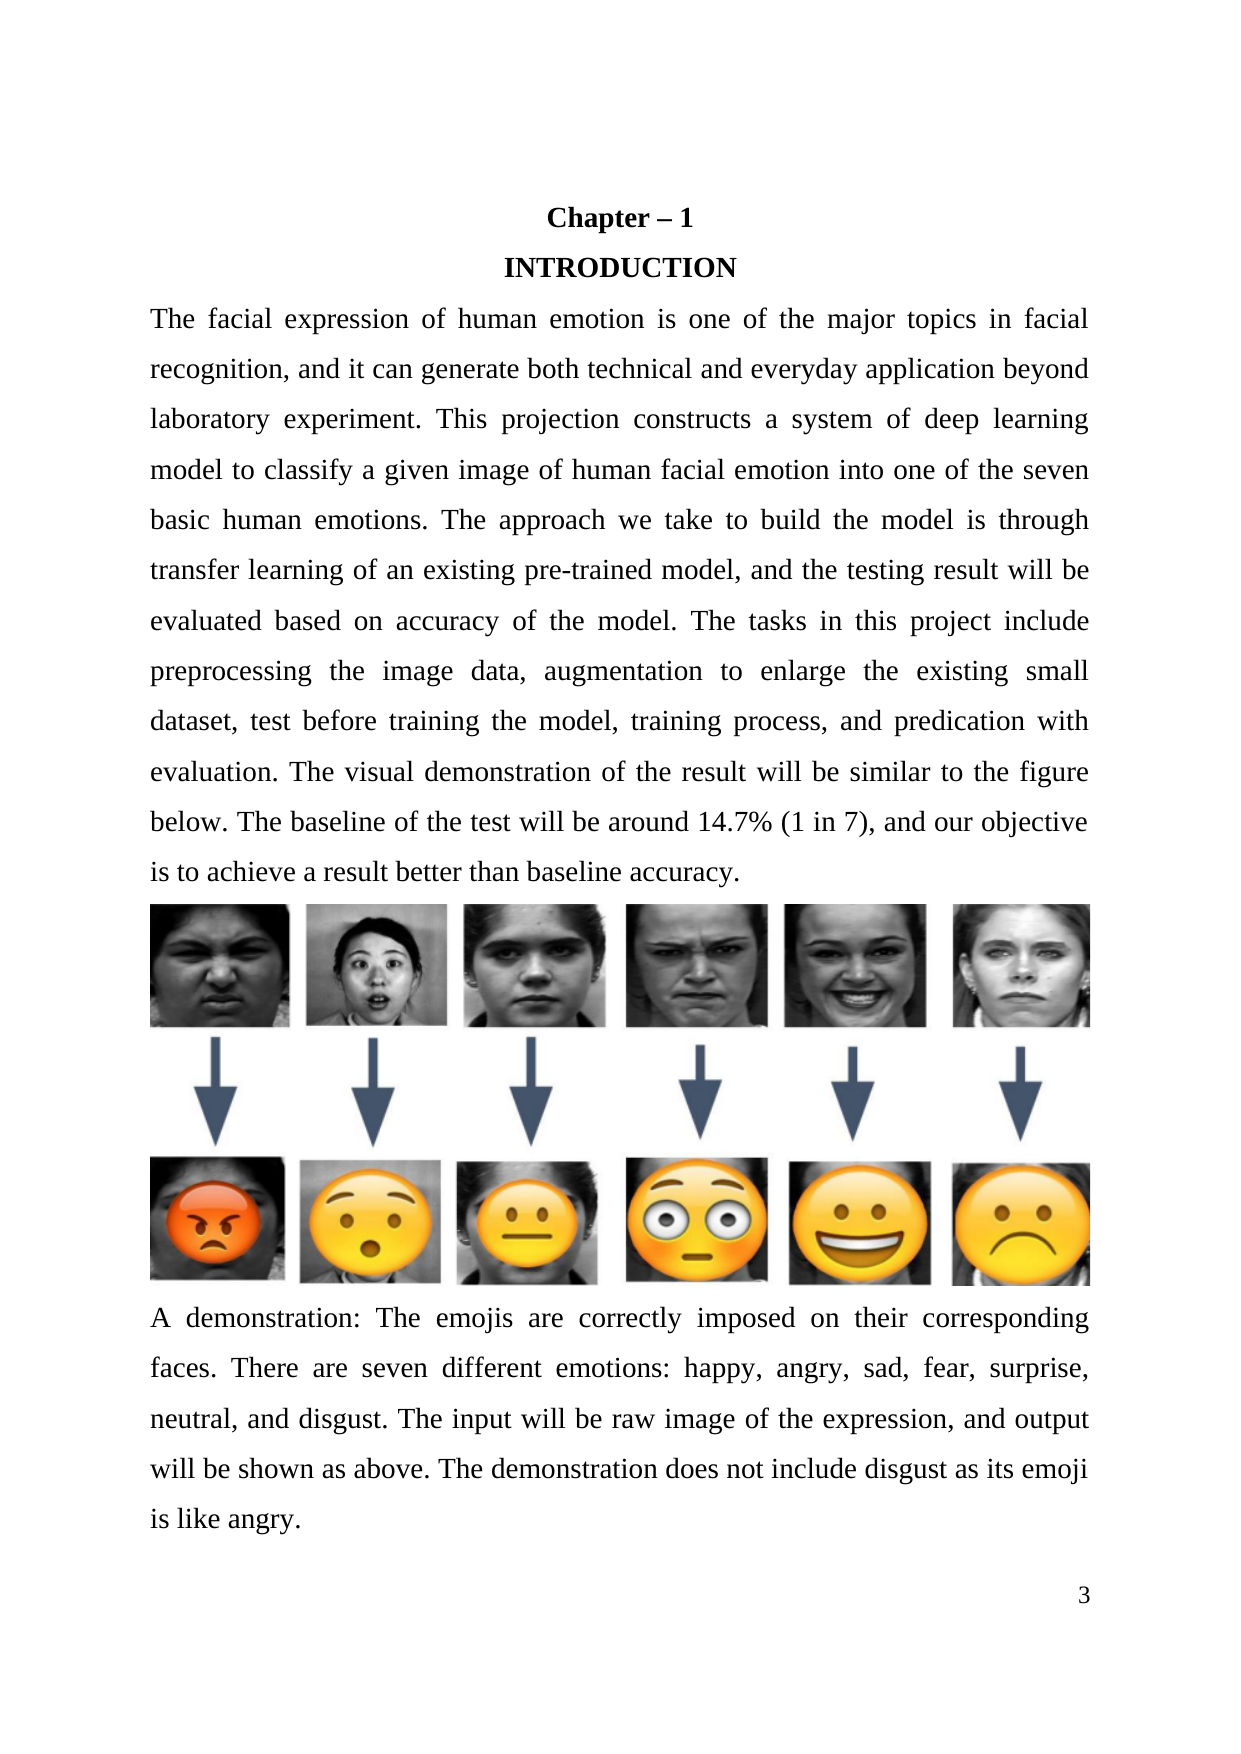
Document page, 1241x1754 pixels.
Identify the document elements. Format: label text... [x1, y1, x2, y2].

text Chapter – 1 [150, 200, 1090, 234]
picture [150, 904, 1091, 1286]
text INTRODUCTION [150, 251, 1090, 284]
text A demonstration: The emojis are correctly imposed on their corresponding faces. There are seven different emotions: happy, angry, sad, fear, surprise, neutral, and disgust. The input will be raw image of the expression, and output will be shown as above. The demonstration does not include disgust as its emoji is like angry. [150, 1300, 1090, 1535]
text The facial expression of human emotion is one of the major topics in facial recognition, and it can generate both technical and everyday application beyond laboratory experiment. This projection constructs a system of deep learning model to classify a given image of human facial emotion into one of the seven basic human emotions. The approach we take to build the model is through transfer learning of an existing pre-trained model, and the testing result will be evaluated based on accuracy of the model. The tasks in this project include preprocessing the image data, augmentation to enlarge the existing small dataset, test before training the model, training process, and predication with evaluation. The visual demonstration of the result will be similar to the figure below. The baseline of the test will be around 14.7% (1 in 7), and our objective is to achieve a result better than baseline accuracy. [150, 301, 1090, 888]
